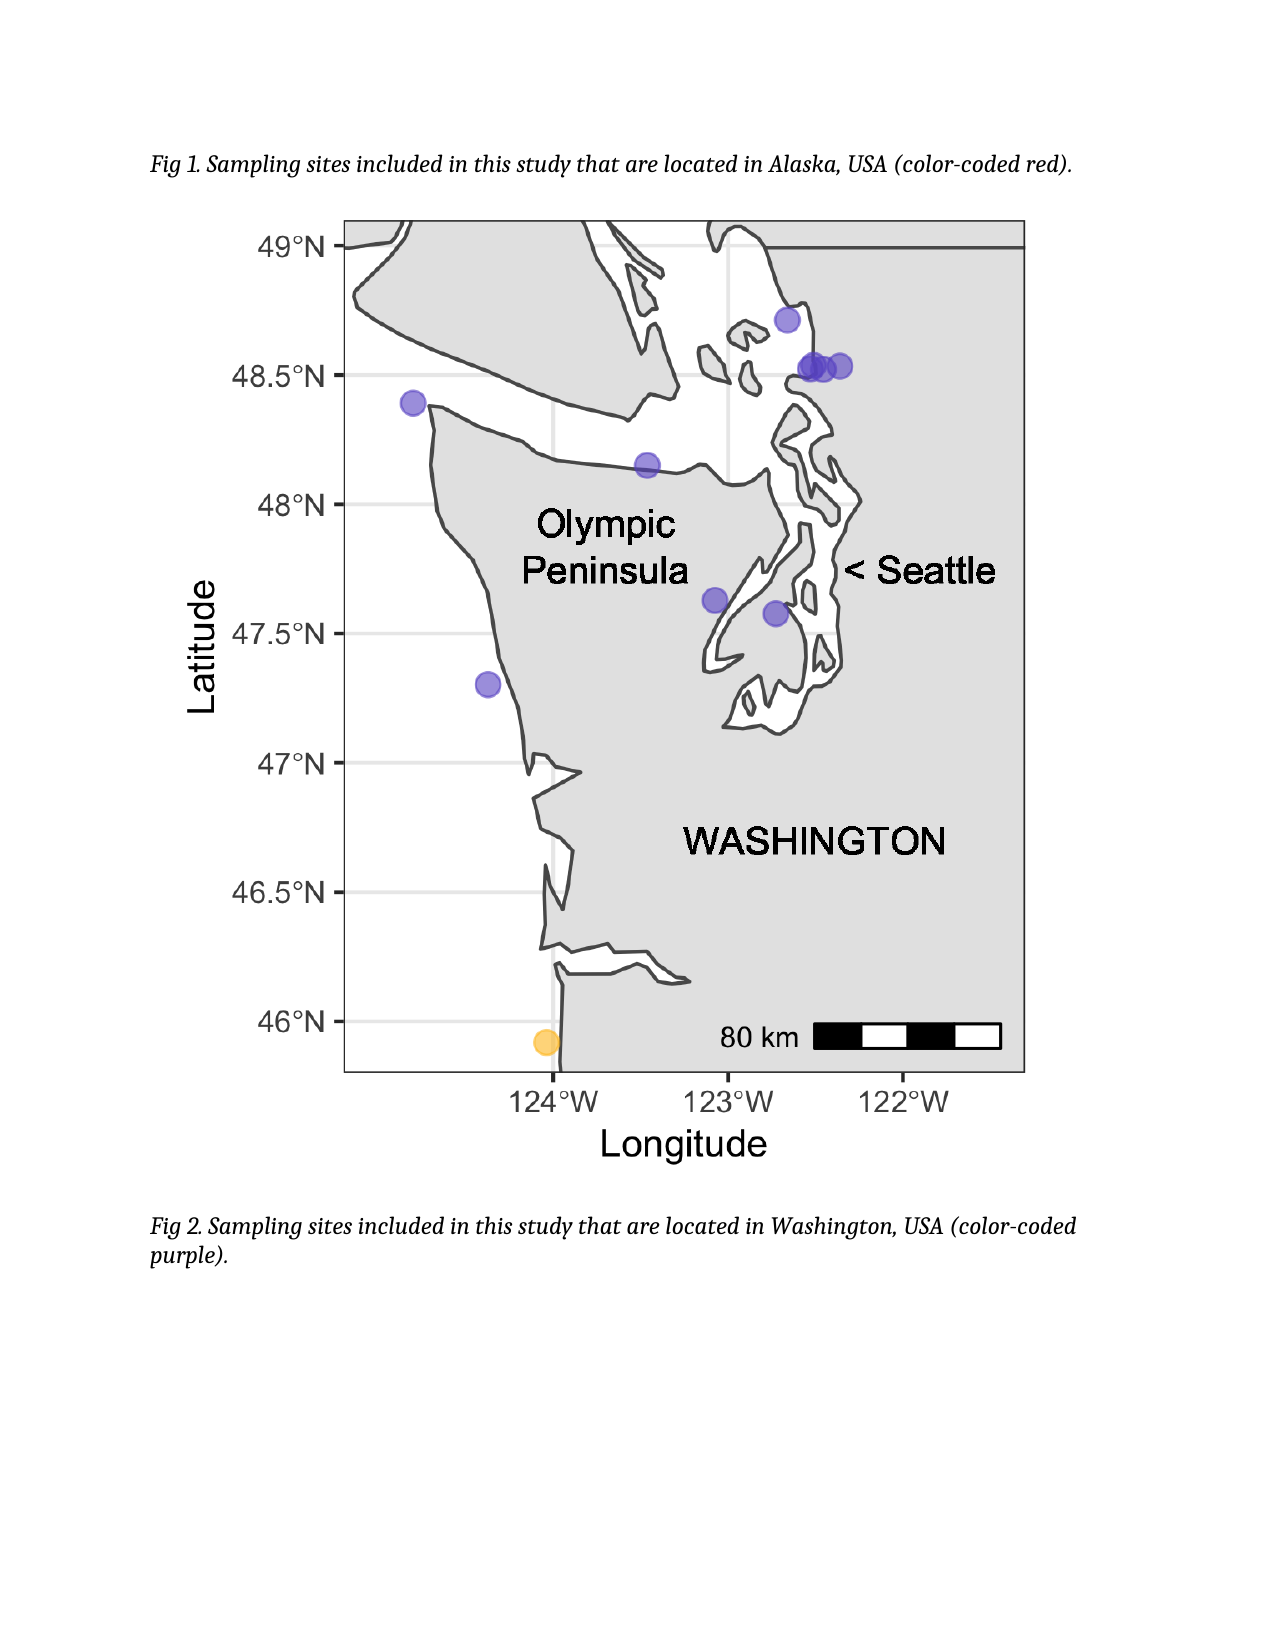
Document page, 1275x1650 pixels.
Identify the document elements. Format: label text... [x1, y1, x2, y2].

text Fig 2. Sampling sites included in this study that are located in Washington, USA (color-coded purple). [150, 1212, 1125, 1269]
picture [168, 191, 1044, 1192]
text Fig 1. Sampling sites included in this study that are located in Alaska, USA (color-coded red). [150, 150, 1125, 179]
